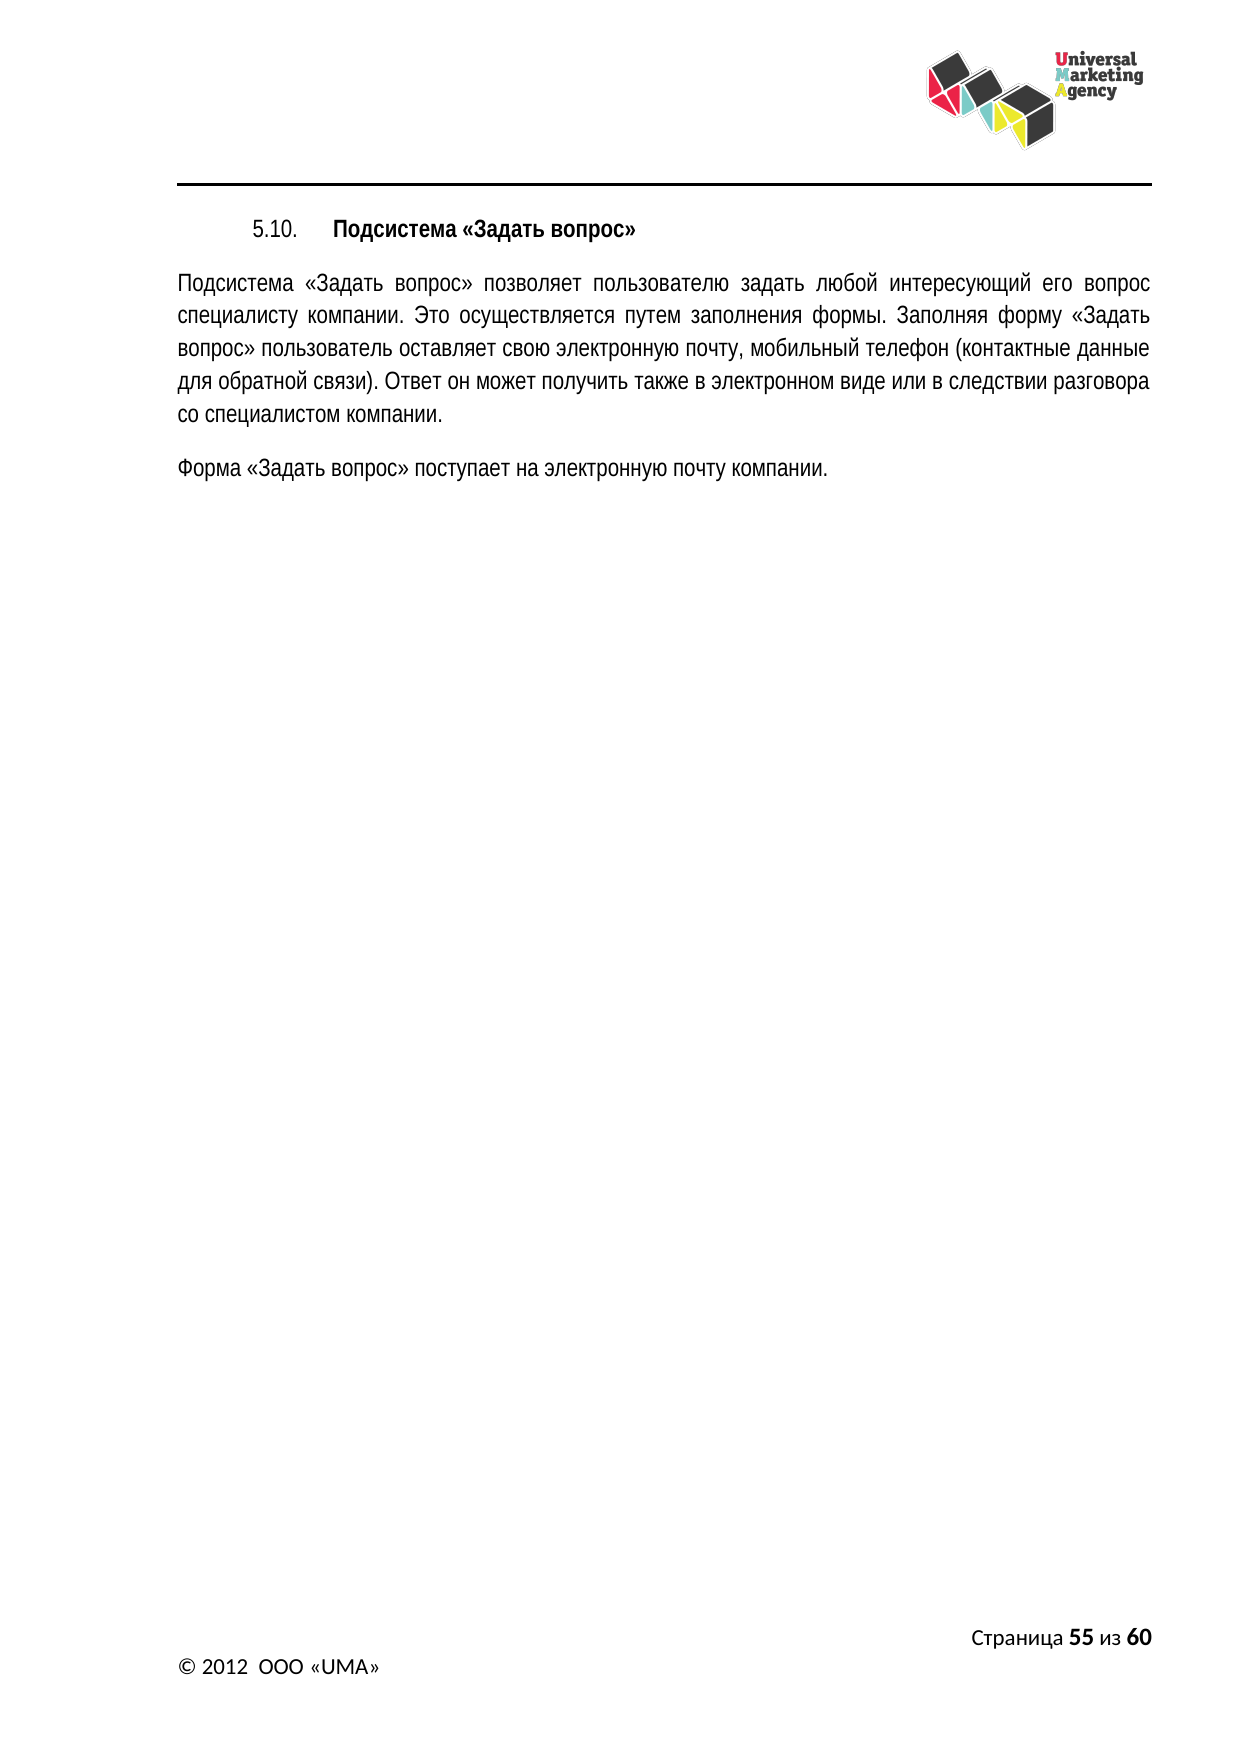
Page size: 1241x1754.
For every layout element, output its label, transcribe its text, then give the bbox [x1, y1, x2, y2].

text Подсистема «Задать вопрос» позволяет пользователю задать любой интересующий его вопрос специалисту компании. Это осуществляется путем заполнения формы. Заполняя форму «Задать вопрос» пользователь оставляет свою электронную почту, мобильный телефон (контактные данные для обратной связи). Ответ он может получить также в электронном виде или в следствии разговора со специалистом компании. [177, 267, 1152, 428]
picture [914, 11, 1152, 181]
list Подсистема «Задать вопрос» [252, 214, 1152, 242]
text Форма «Задать вопрос» поступает на электронную почту компании. [177, 453, 1152, 482]
